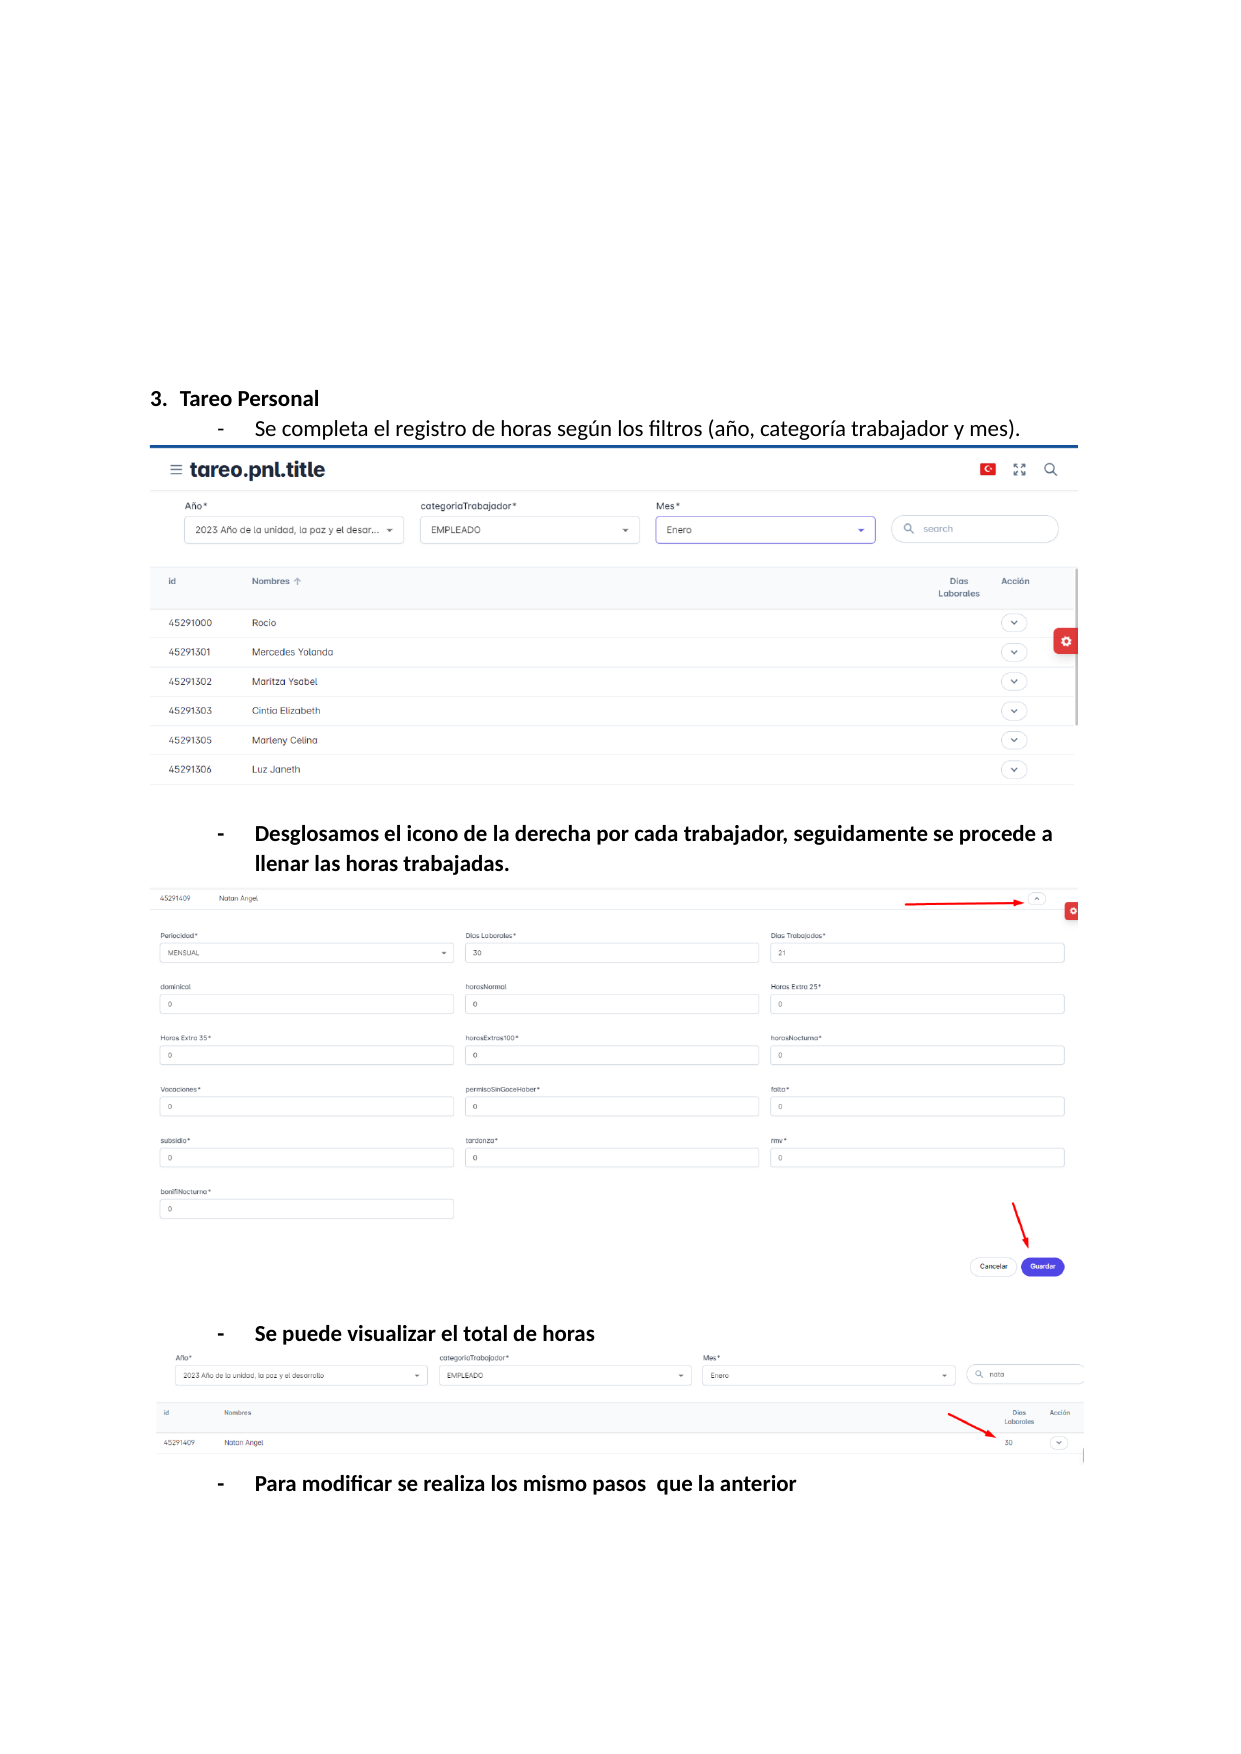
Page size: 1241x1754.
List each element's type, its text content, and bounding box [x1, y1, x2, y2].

list Se completa el registro de horas según los filtros (año, categoría trabajador y mes). [217, 414, 1078, 443]
list Se puede visualizar el total de horas [217, 1319, 1078, 1347]
list Para modificar se realiza los mismo pasos que la anterior [217, 1465, 1078, 1497]
picture [156, 1348, 1084, 1465]
picture [149, 445, 1078, 785]
picture [149, 887, 1078, 1285]
list Desglosamos el icono de la derecha por cada trabajador, seguidamente se procede a llenar las horas trabajadas. [217, 819, 1078, 877]
list Tareo Personal [150, 384, 1078, 412]
